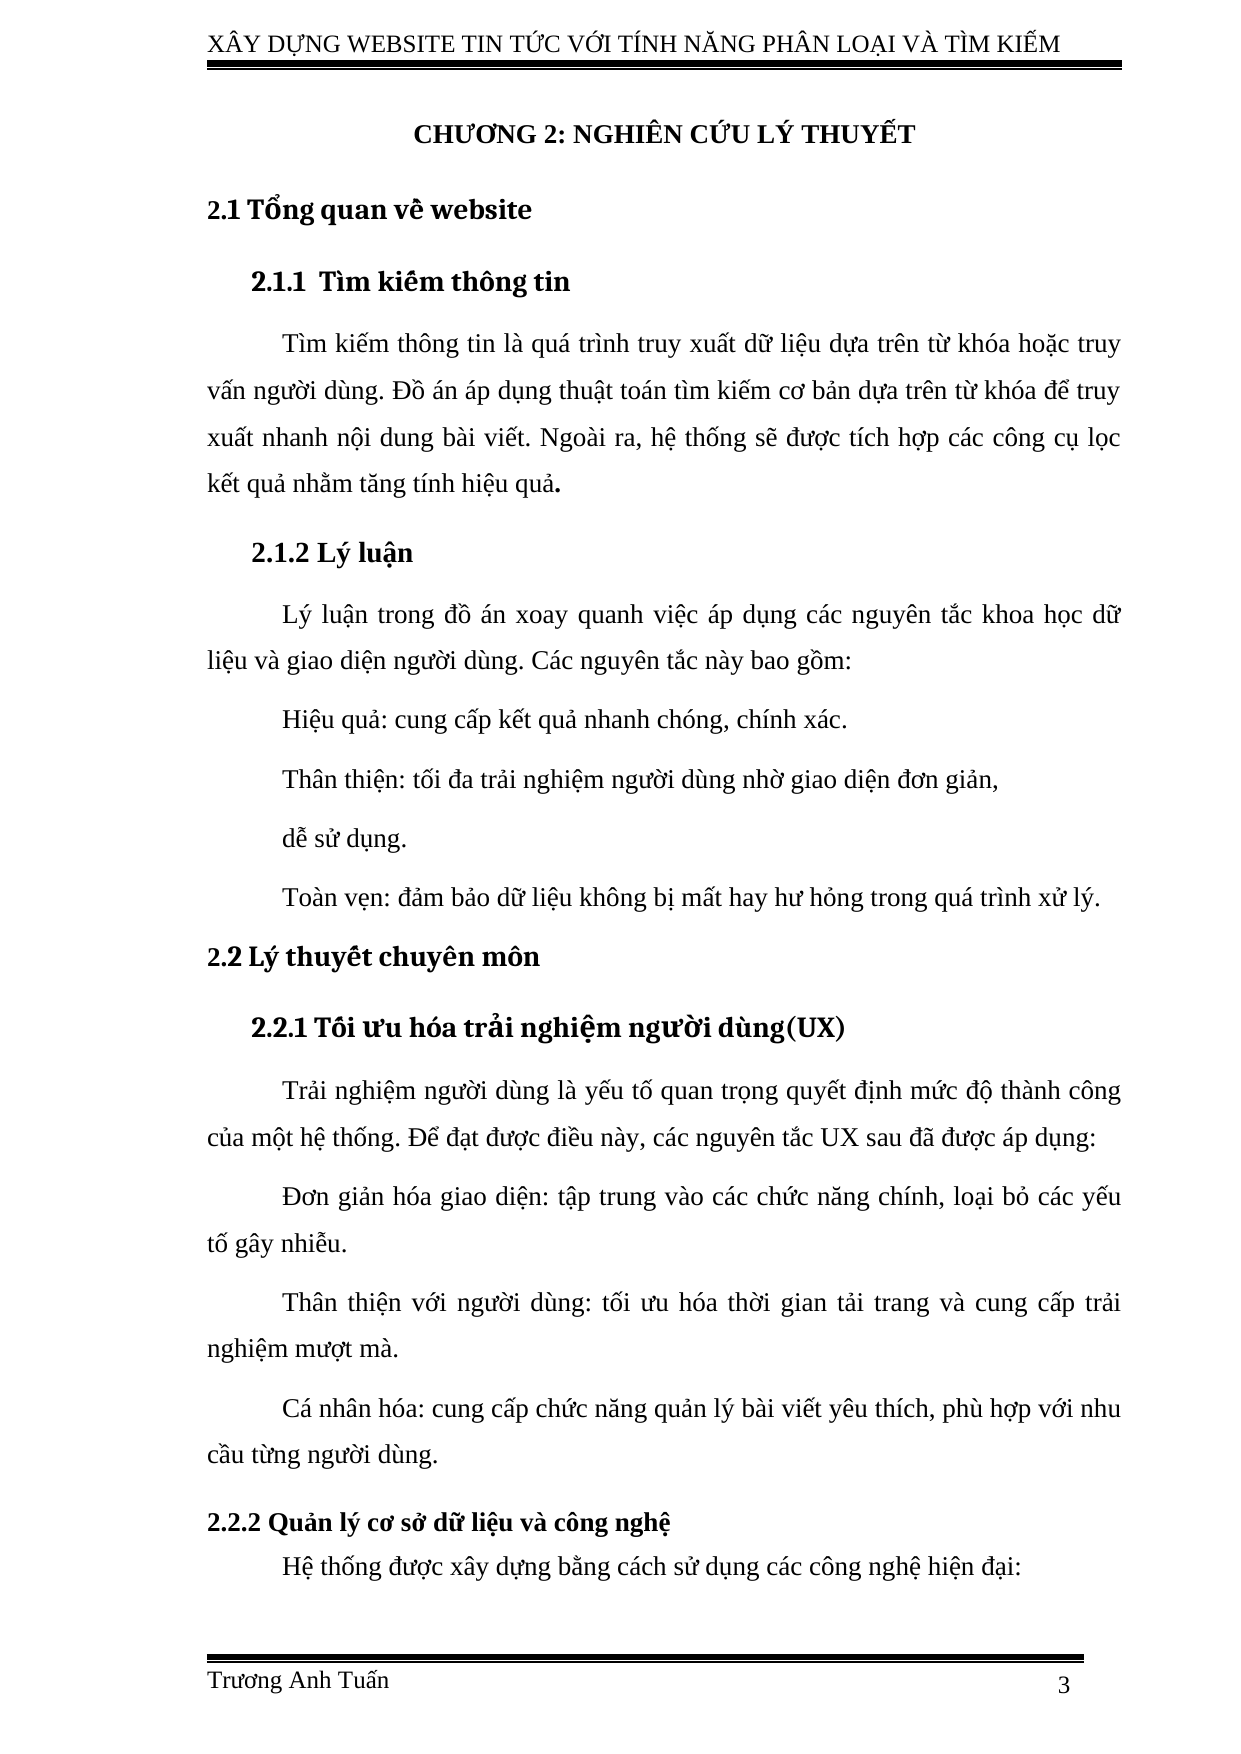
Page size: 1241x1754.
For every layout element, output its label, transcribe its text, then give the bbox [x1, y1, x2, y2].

text Tìm kiếm thông tin là quá trình truy xuất dữ liệu dựa trên từ khóa hoặc truy vấn người dùng. Đồ án áp dụng thuật toán tìm kiếm cơ bản dựa trên từ khóa để truy xuất nhanh nội dung bài viết. Ngoài ra, hệ thống sẽ được tích hợp các công cụ lọc kết quả nhằm tăng tính hiệu quả. [207, 327, 1122, 499]
text Lý luận trong đồ án xoay quanh việc áp dụng các nguyên tắc khoa học dữ liệu và giao diện người dùng. Các nguyên tắc này bao gồm: [207, 598, 1122, 676]
text Hệ thống được xây dựng bằng cách sử dụng các công nghệ hiện đại: [207, 1549, 1122, 1581]
list 2.1.1 Tìm kiếm thông tin [207, 265, 1122, 298]
list 2.2.2 Quản lý cơ sở dữ liệu và công nghệ [207, 1506, 1122, 1537]
text CHƯƠNG 2: NGHIÊN CỨU LÝ THUYẾT [207, 118, 1122, 149]
text Đơn giản hóa giao diện: tập trung vào các chức năng chính, loại bỏ các yếu tố gây nhiễu. [207, 1180, 1122, 1258]
text Hiệu quả: cung cấp kết quả nhanh chóng, chính xác. [207, 704, 1122, 735]
text Toàn vẹn: đảm bảo dữ liệu không bị mất hay hư hỏng trong quá trình xử lý. [207, 881, 1122, 912]
list 2.1 Tổng quan về website [207, 193, 1122, 227]
text Cá nhân hóa: cung cấp chức năng quản lý bài viết yêu thích, phù hợp với nhu cầu từng người dùng. [207, 1392, 1122, 1469]
text Thân thiện: tối đa trải nghiệm người dùng nhờ giao diện đơn giản, [207, 763, 1122, 794]
list 2.2 Lý thuyết chuyên môn [207, 940, 1122, 974]
text Thân thiện với người dùng: tối ưu hóa thời gian tải trang và cung cấp trải nghiệm mượt mà. [207, 1286, 1122, 1364]
text dễ sử dụng. [207, 822, 1122, 853]
list 2.2.1 Tối ưu hóa trải nghiệm người dùng(UX) [207, 1011, 1122, 1045]
list 2.1.2 Lý luận [207, 535, 1122, 568]
text Trải nghiệm người dùng là yếu tố quan trọng quyết định mức độ thành công của một hệ thống. Để đạt được điều này, các nguyên tắc UX sau đã được áp dụng: [207, 1074, 1122, 1152]
